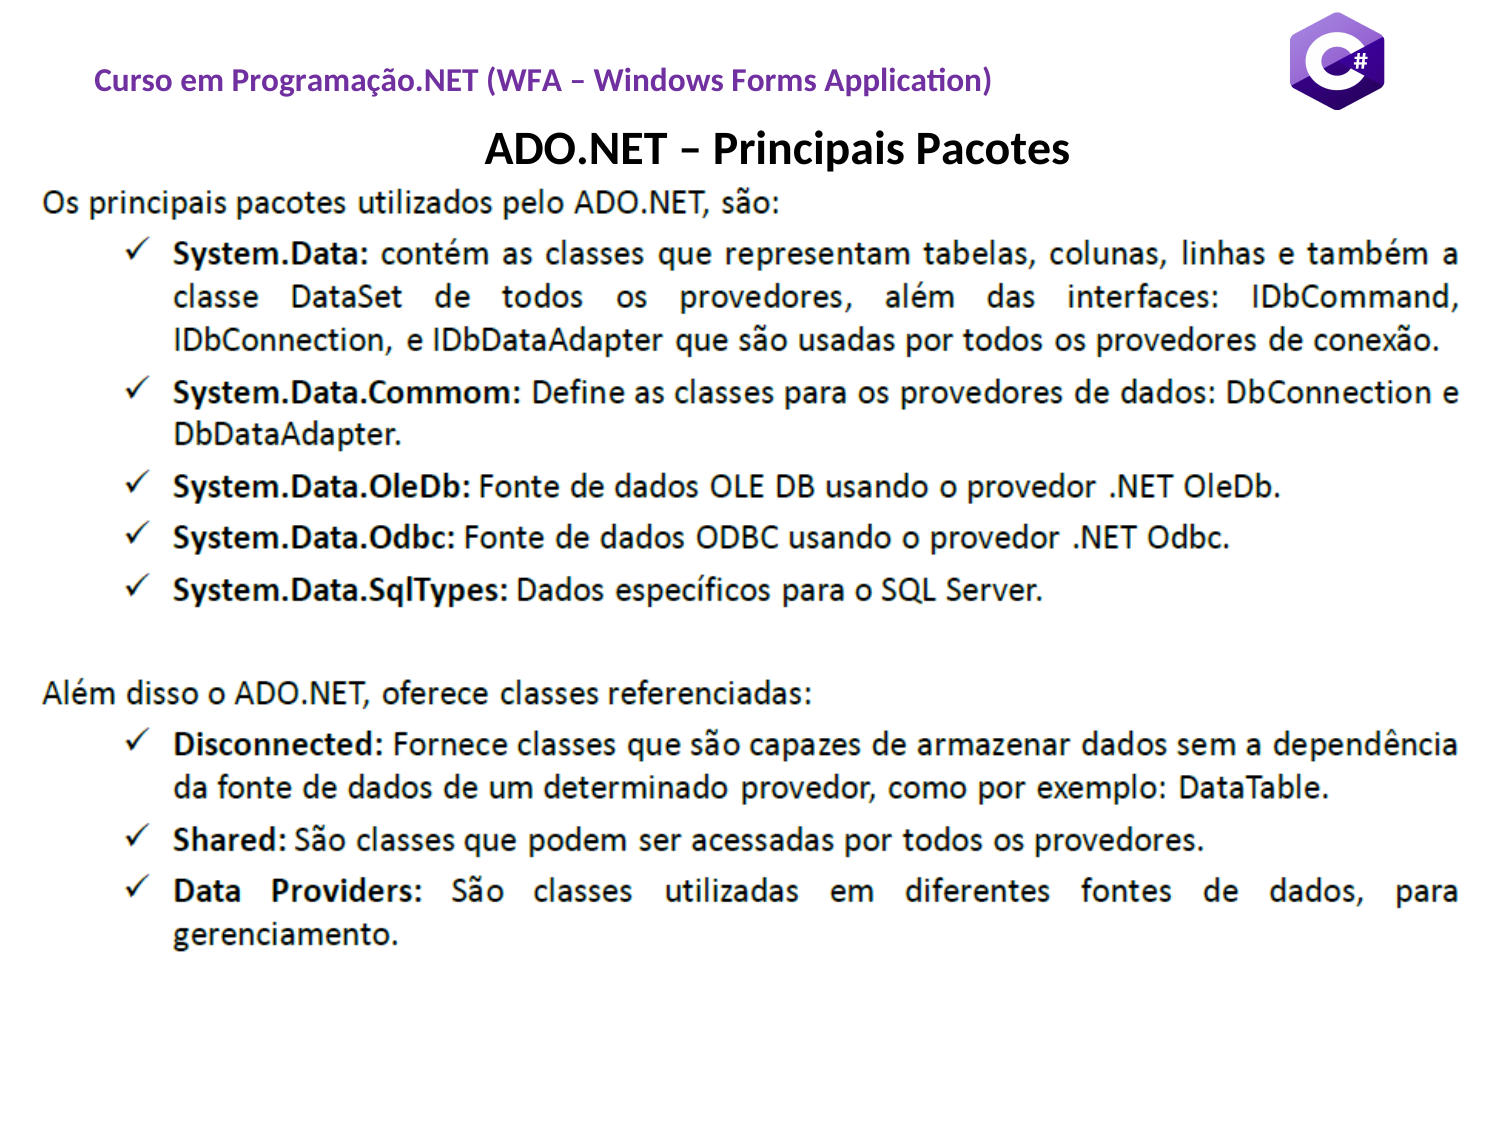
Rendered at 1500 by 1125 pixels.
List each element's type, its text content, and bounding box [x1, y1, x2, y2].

subtitle ADO.NET – Principais Pacotes [88, 118, 1467, 177]
picture [1284, 9, 1389, 113]
picture [35, 186, 1467, 1004]
